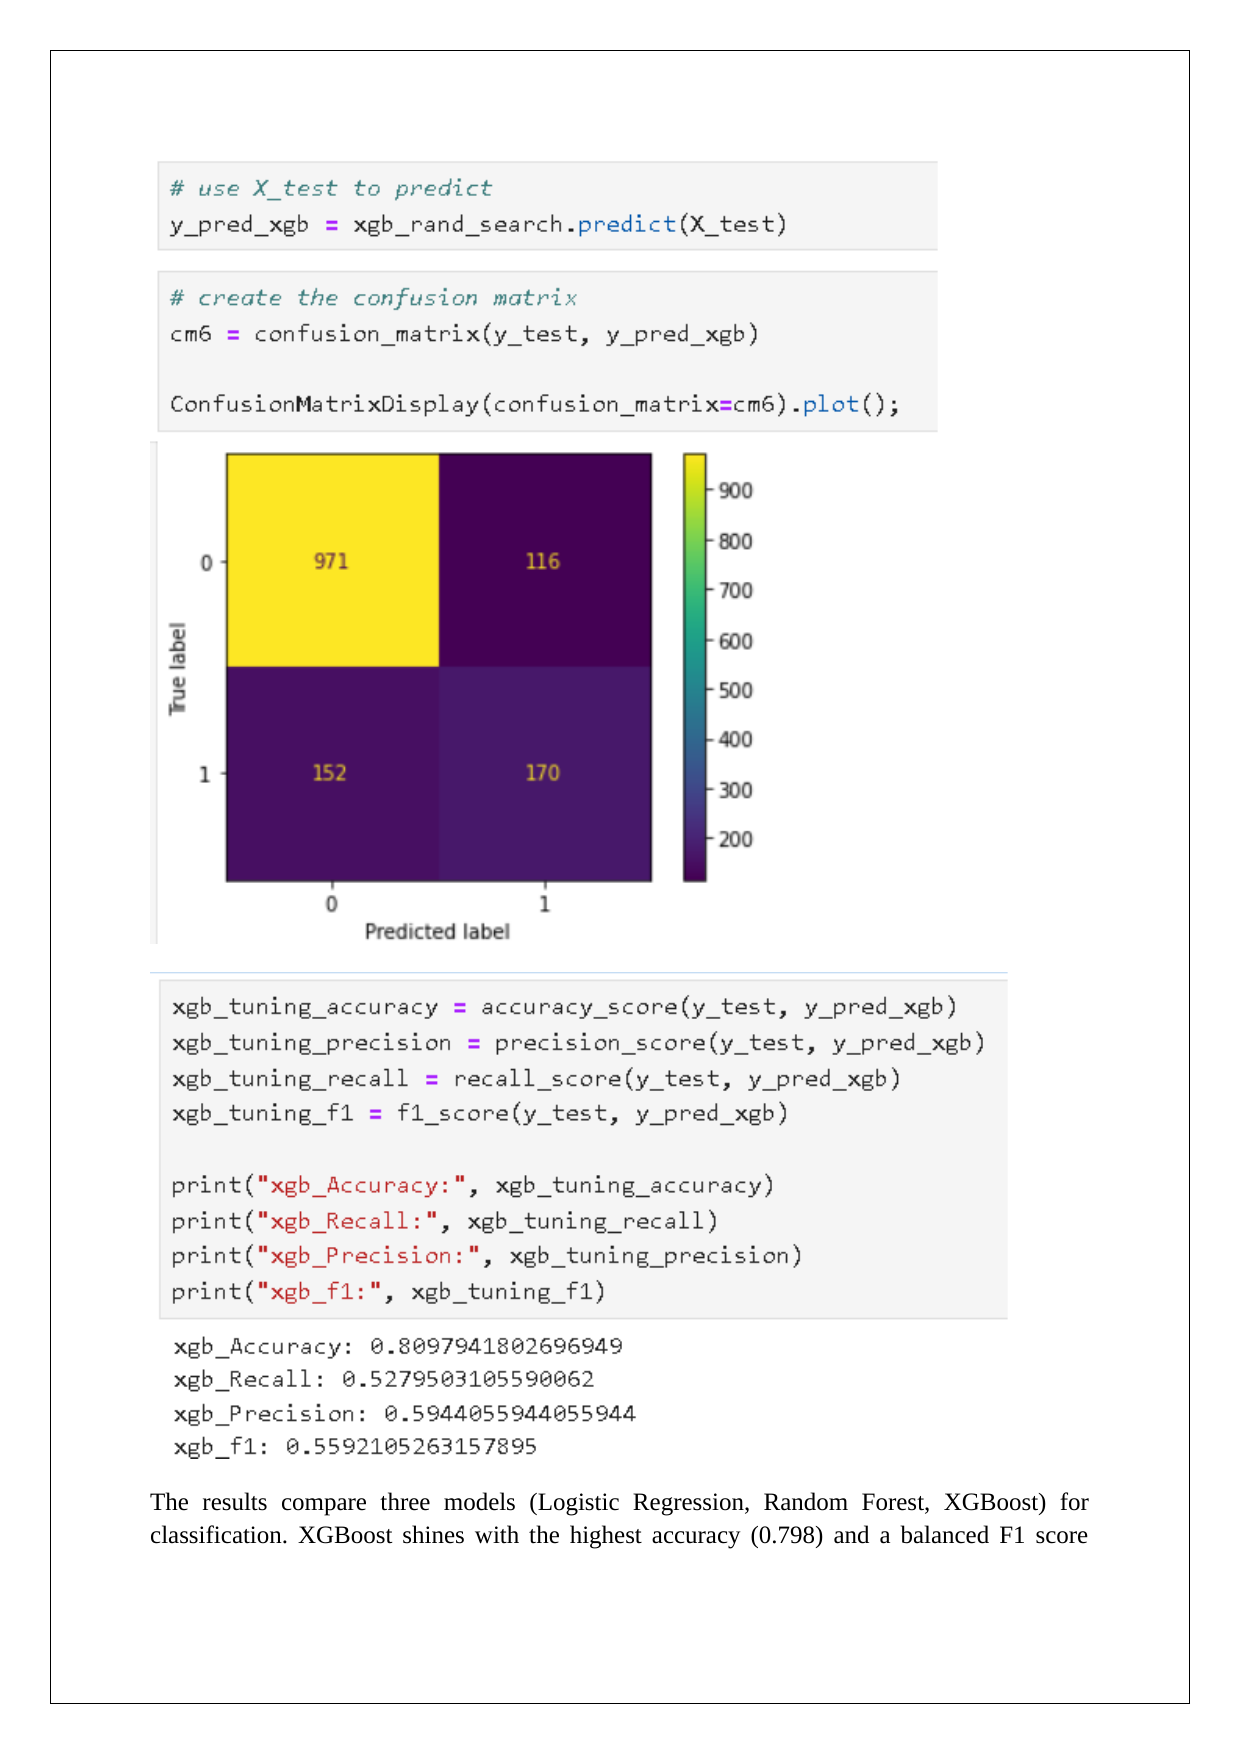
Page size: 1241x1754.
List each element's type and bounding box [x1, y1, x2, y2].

picture [150, 972, 1008, 1459]
picture [150, 150, 938, 944]
